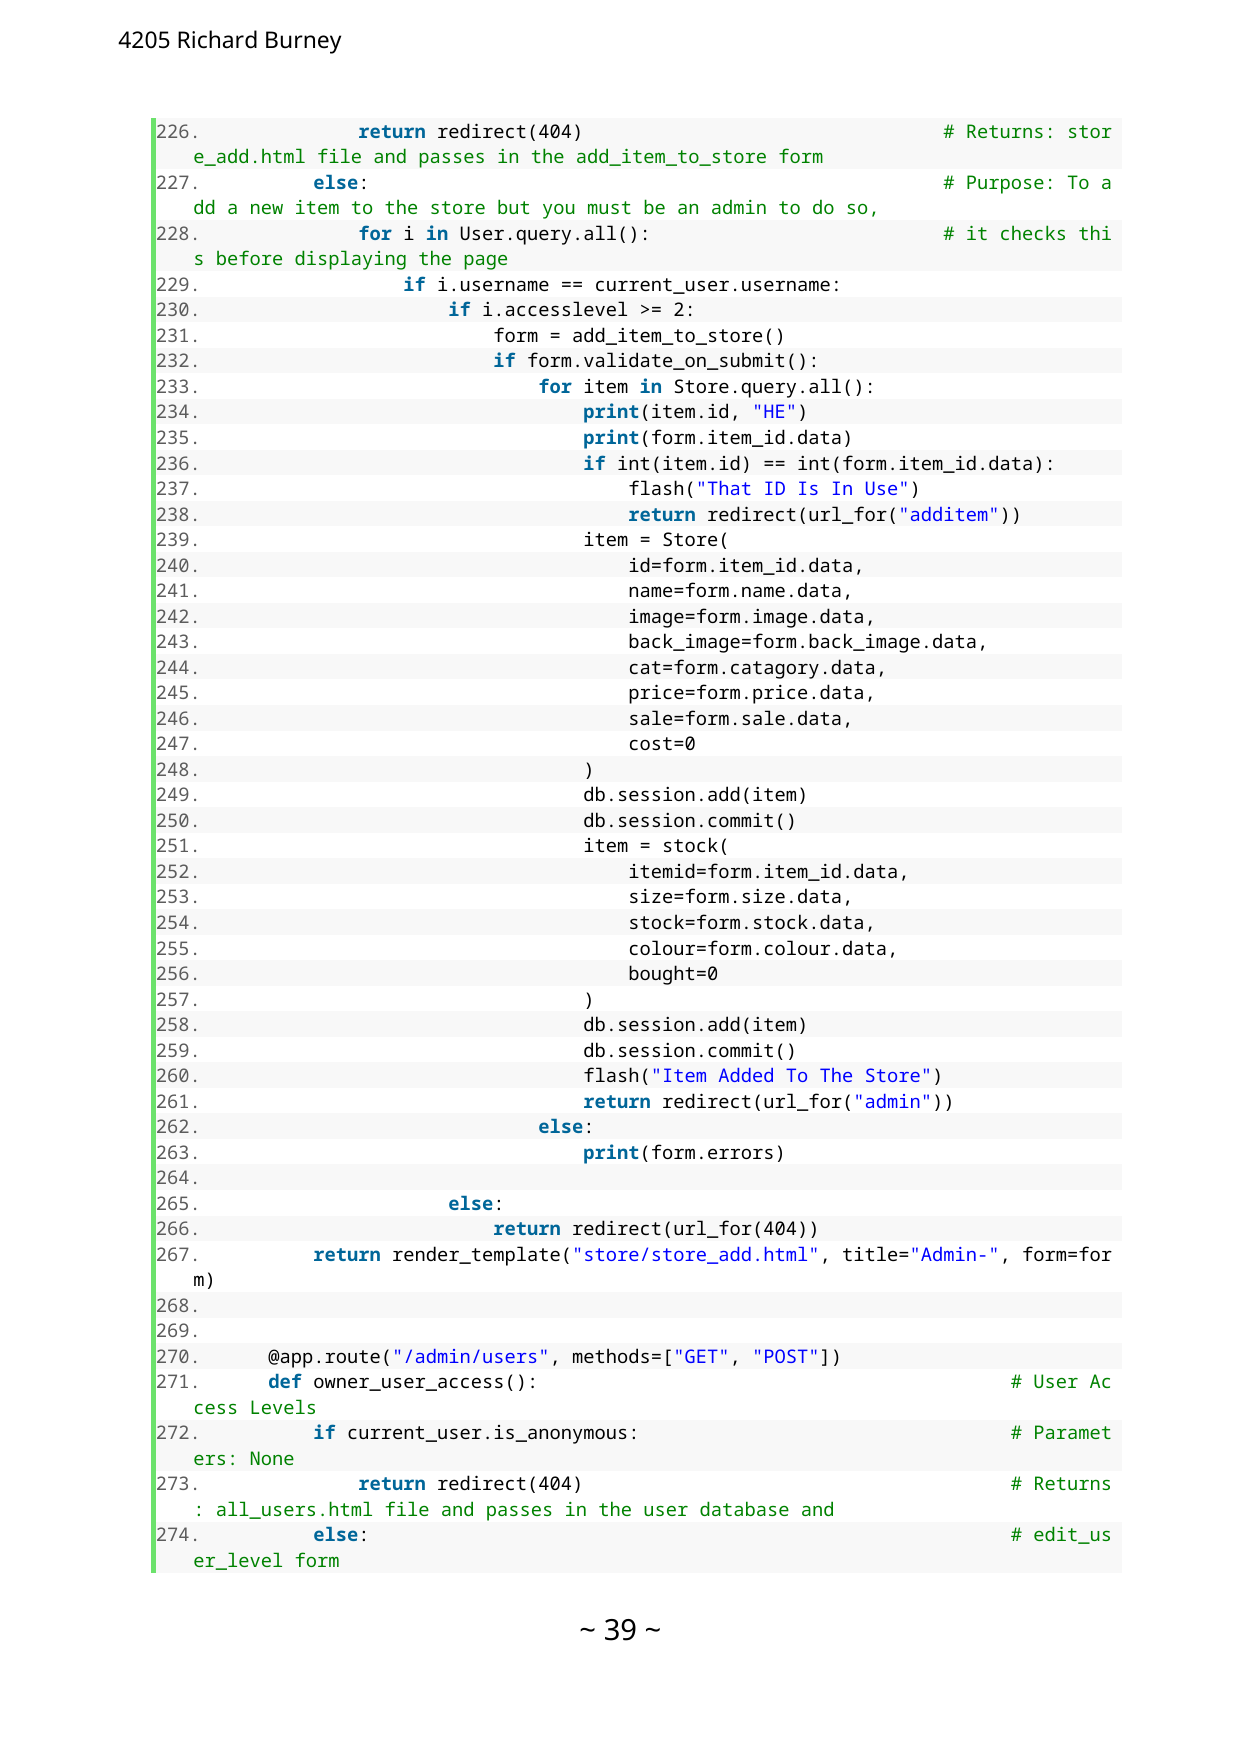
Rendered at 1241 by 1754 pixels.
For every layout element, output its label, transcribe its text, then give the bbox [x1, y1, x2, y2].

list db.session.commit() [156, 1037, 1122, 1062]
list for i in User.query.all(): # it checks this before displaying the page [156, 220, 1122, 271]
list form = add_item_to_store() [156, 322, 1122, 348]
list else: # edit_user_level form [156, 1522, 1122, 1573]
list if form.validate_on_submit(): [156, 348, 1122, 373]
list ) [156, 986, 1122, 1011]
list db.session.commit() [156, 807, 1122, 833]
list cost=0 [156, 731, 1122, 756]
list return redirect(url_for(404)) [156, 1216, 1122, 1241]
list colour=form.colour.data, [156, 935, 1122, 960]
list for item in Store.query.all(): [156, 373, 1122, 399]
list back_image=form.back_image.data, [156, 628, 1122, 654]
list if int(item.id) == int(form.item_id.data): [156, 450, 1122, 475]
list name=form.name.data, [156, 577, 1122, 603]
list def owner_user_access(): # User Access Levels [156, 1369, 1122, 1420]
list return redirect(404) # Returns: store_add.html file and passes in the add_item_to_store form [156, 118, 1122, 169]
list return redirect(url_for("admin")) [156, 1088, 1122, 1113]
list @app.route("/admin/users", methods=["GET", "POST"]) [156, 1343, 1122, 1369]
list itemid=form.item_id.data, [156, 858, 1122, 884]
list image=form.image.data, [156, 603, 1122, 628]
list sale=form.sale.data, [156, 705, 1122, 731]
list if i.accesslevel >= 2: [156, 297, 1122, 322]
list ) [156, 756, 1122, 782]
list db.session.add(item) [156, 782, 1122, 807]
list print(form.item_id.data) [156, 424, 1122, 450]
list else: [156, 1113, 1122, 1139]
list item = Store( [156, 526, 1122, 552]
list flash("Item Added To The Store") [156, 1062, 1122, 1088]
list print(item.id, "HE") [156, 399, 1122, 424]
list return render_template("store/store_add.html", title="Admin-", form=form) [156, 1241, 1122, 1292]
list item = stock( [156, 833, 1122, 858]
list stock=form.stock.data, [156, 909, 1122, 935]
list print(form.errors) [156, 1139, 1122, 1164]
list db.session.add(item) [156, 1011, 1122, 1037]
list else: # Purpose: To add a new item to the store but you must be an admin to do so, [156, 169, 1122, 220]
list if i.username == current_user.username: [156, 271, 1122, 297]
list id=form.item_id.data, [156, 552, 1122, 577]
list bought=0 [156, 960, 1122, 986]
list return redirect(404) # Returns: all_users.html file and passes in the user database and [156, 1471, 1122, 1522]
list else: [156, 1190, 1122, 1216]
list price=form.price.data, [156, 679, 1122, 705]
list flash("That ID Is In Use") [156, 475, 1122, 501]
list cat=form.catagory.data, [156, 654, 1122, 679]
list size=form.size.data, [156, 884, 1122, 909]
list return redirect(url_for("additem")) [156, 501, 1122, 526]
list if current_user.is_anonymous: # Parameters: None [156, 1420, 1122, 1471]
